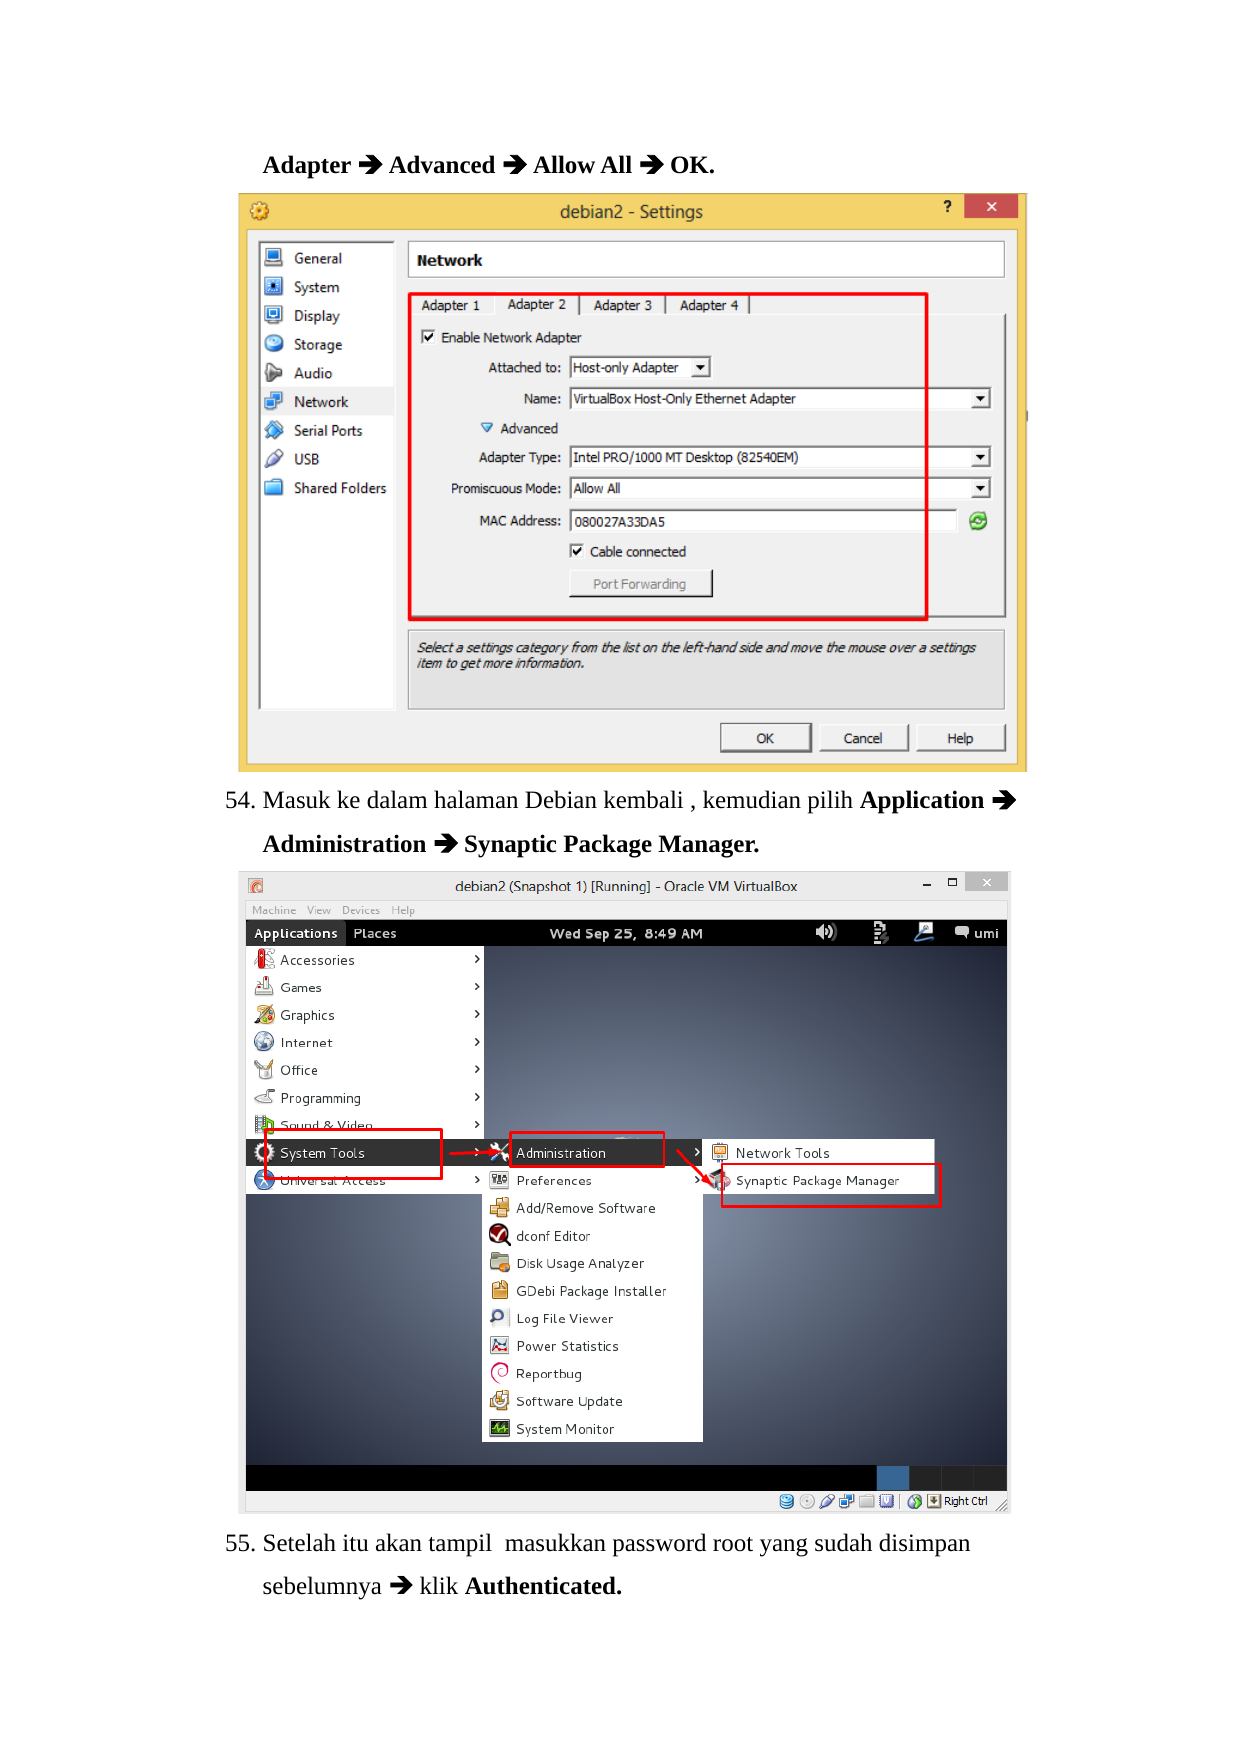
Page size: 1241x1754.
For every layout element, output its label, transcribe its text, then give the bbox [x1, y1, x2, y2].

picture [238, 871, 1012, 1514]
picture [238, 193, 1029, 772]
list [225, 150, 1090, 179]
list Setelah itu akan tampil masukkan password root yang sudah disimpan sebelumnya klik Authenticated. [225, 1528, 1090, 1599]
list Masuk ke dalam halaman Debian kembali , kemudian pilih Application Administration Synaptic Package Manager. [225, 786, 1090, 857]
